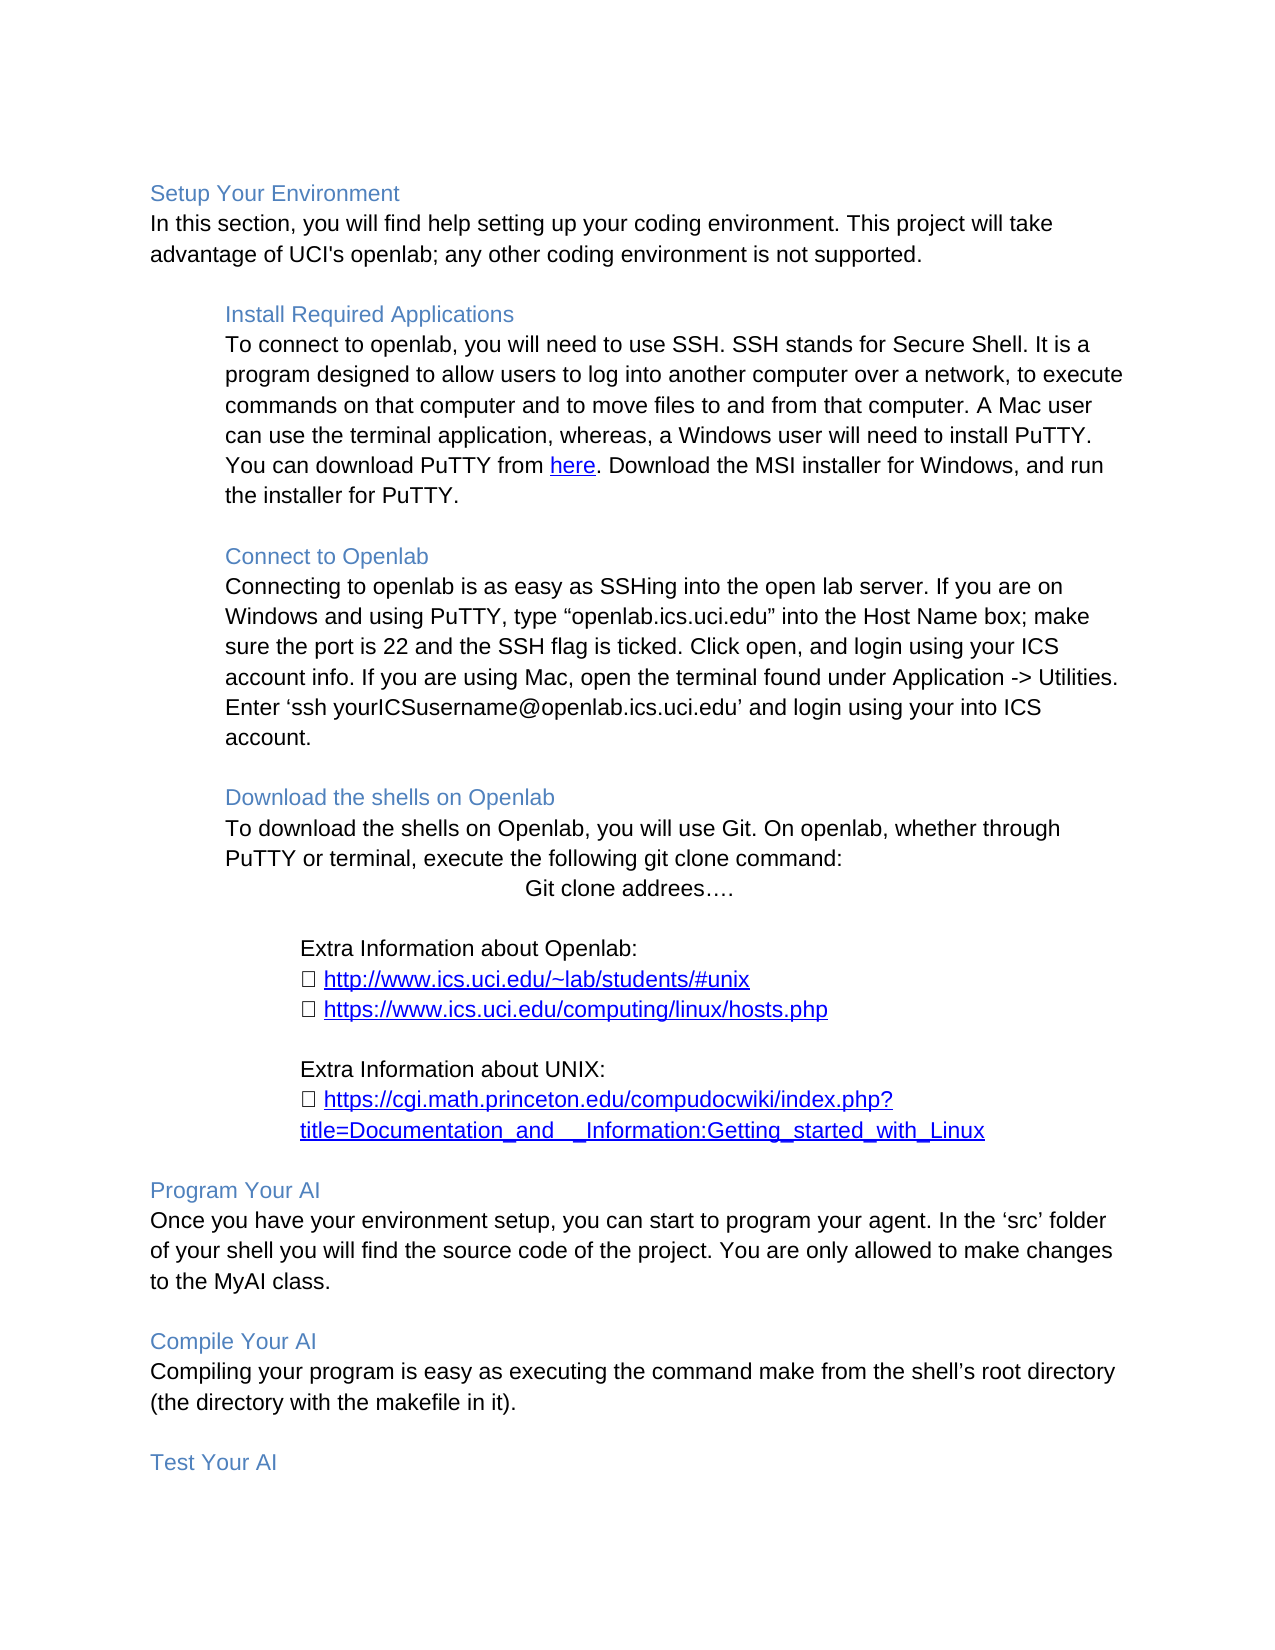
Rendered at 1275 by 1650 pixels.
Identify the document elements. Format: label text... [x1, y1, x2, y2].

text Compile Your AI [150, 1328, 1125, 1354]
text To connect to openlab, you will need to use SSH. SSH stands for Secure Shell. It is a program designed to allow users to log into another computer over a network, to execute commands on that computer and to move files to and from that computer. A Mac user can use the terminal application, whereas, a Windows user will need to install PuTTY. You can download PuTTY from here. Download the MSI installer for Windows, and run the installer for PuTTY. [225, 331, 1125, 509]
text Compiling your program is easy as executing the command make from the shell’s root directory (the directory with the makefile in it). [150, 1358, 1125, 1415]
text Connect to Openlab [225, 543, 1125, 569]
text Install Required Applications [225, 301, 1125, 327]
text Download the shells on Openlab [225, 784, 1125, 811]
text Extra Information about Openlab: [300, 935, 1125, 962]
text Connecting to openlab is as easy as SSHing into the open lab server. If you are on Windows and using PuTTY, type “openlab.ics.uci.edu” into the Host Name box; make sure the port is 22 and the SSH flag is ticked. Click open, and login using your ICS account info. If you are using Mac, open the terminal found under Application -> Utilities. Enter ‘ssh yourICSusername@openlab.ics.uci.edu’ and login using your into ICS account. [225, 573, 1125, 750]
text Setup Your Environment [150, 180, 1125, 207]
text  https://cgi.math.princeton.edu/compudocwiki/index.php?title=Documentation_and _Information:Getting_started_with_Linux [300, 1086, 1125, 1143]
text  http://www.ics.uci.edu/~lab/students/#unix [300, 966, 1125, 992]
text In this section, you will find help setting up your coding environment. This project will take advantage of UCI's openlab; any other coding environment is not supported. [150, 210, 1125, 267]
text Once you have your environment setup, you can start to program your agent. In the ‘src’ folder of your shell you will find the source code of the project. You are only allowed to make changes to the MyAI class. [150, 1207, 1125, 1294]
text Program Your AI [150, 1177, 1125, 1203]
text Test Your AI [150, 1449, 1125, 1475]
text  https://www.ics.uci.edu/computing/linux/hosts.php [300, 996, 1125, 1022]
text Extra Information about UNIX: [225, 1056, 1125, 1083]
text To download the shells on Openlab, you will use Git. On openlab, whether through PuTTY or terminal, execute the following git clone command: [225, 814, 1125, 871]
text Git clone addrees…. [225, 875, 1125, 901]
